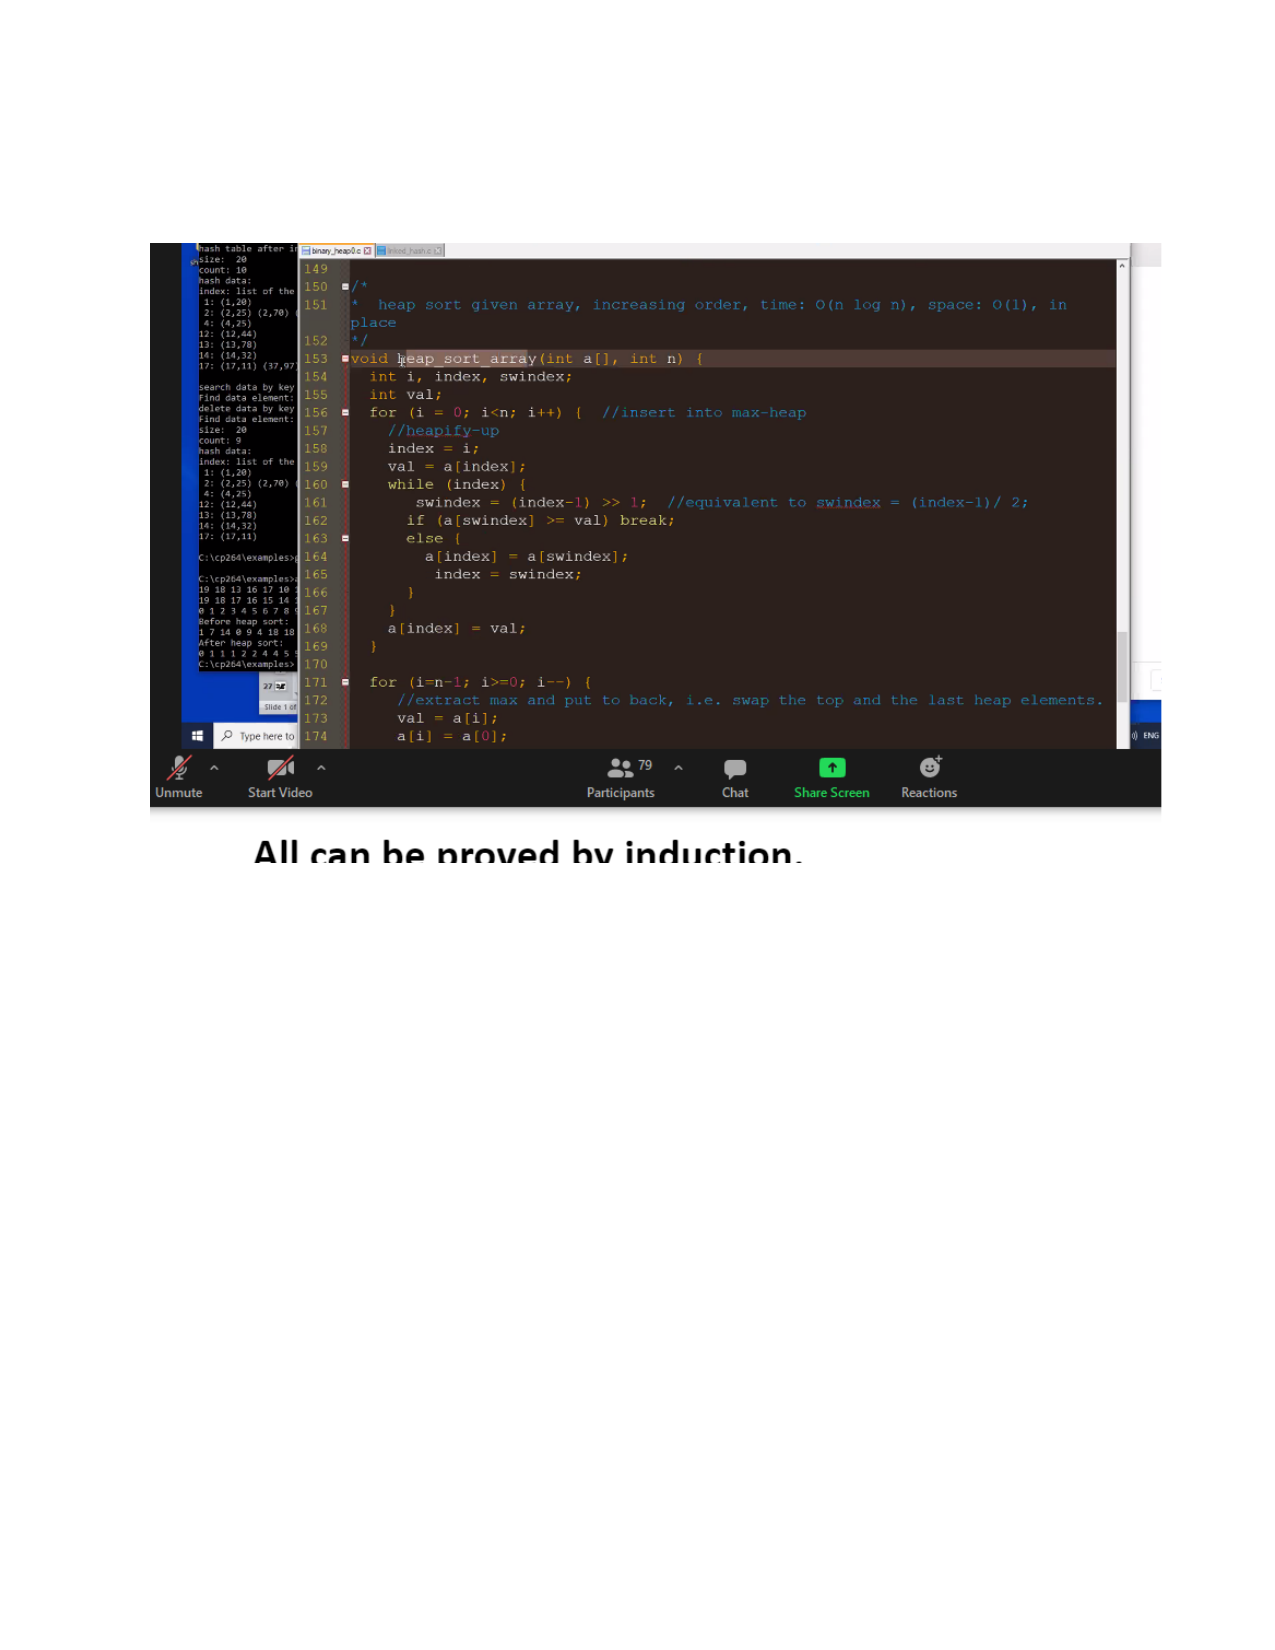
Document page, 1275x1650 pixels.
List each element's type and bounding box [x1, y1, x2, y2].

picture [150, 243, 1162, 863]
